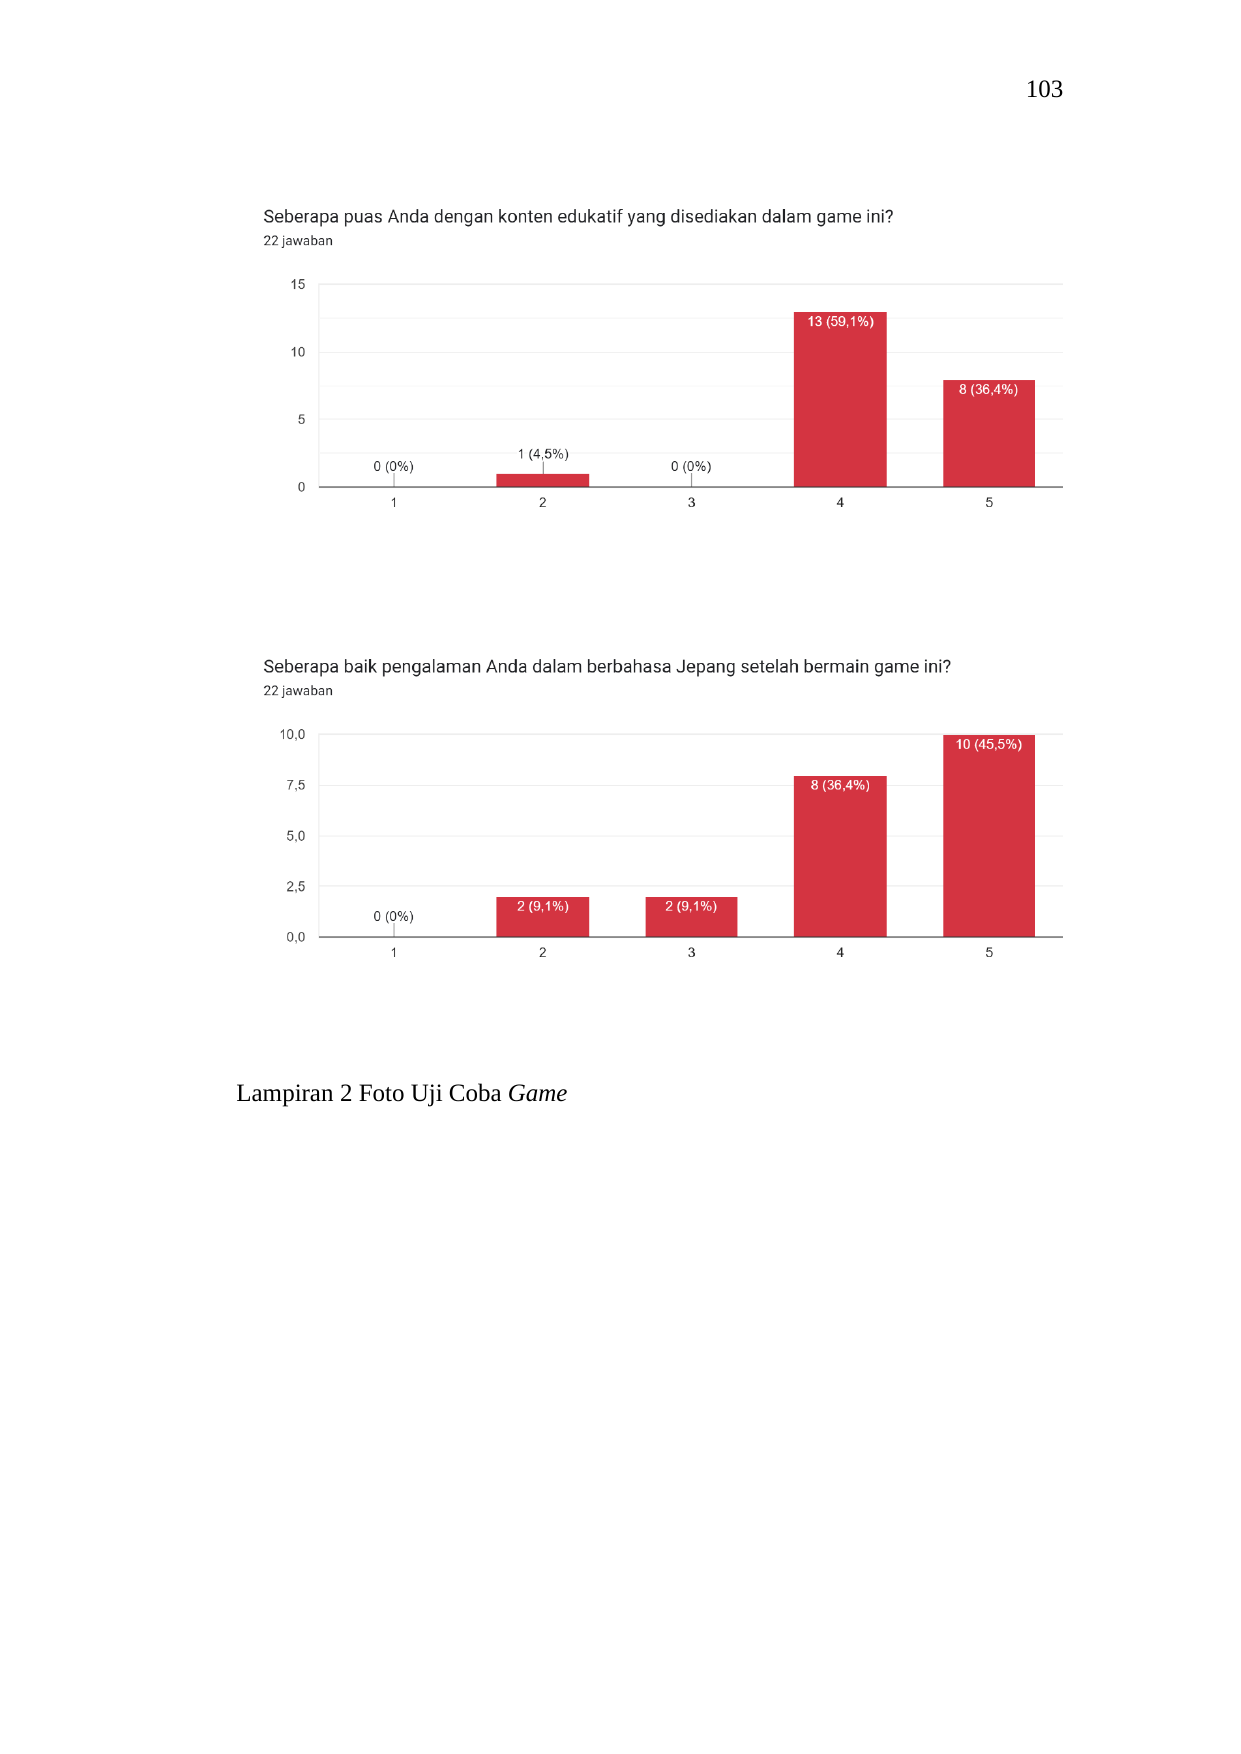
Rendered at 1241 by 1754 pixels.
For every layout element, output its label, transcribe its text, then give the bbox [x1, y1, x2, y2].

picture [236, 177, 1063, 571]
text Lampiran 2 Foto Uji Coba Game [236, 1078, 1063, 1107]
picture [236, 627, 1063, 1021]
